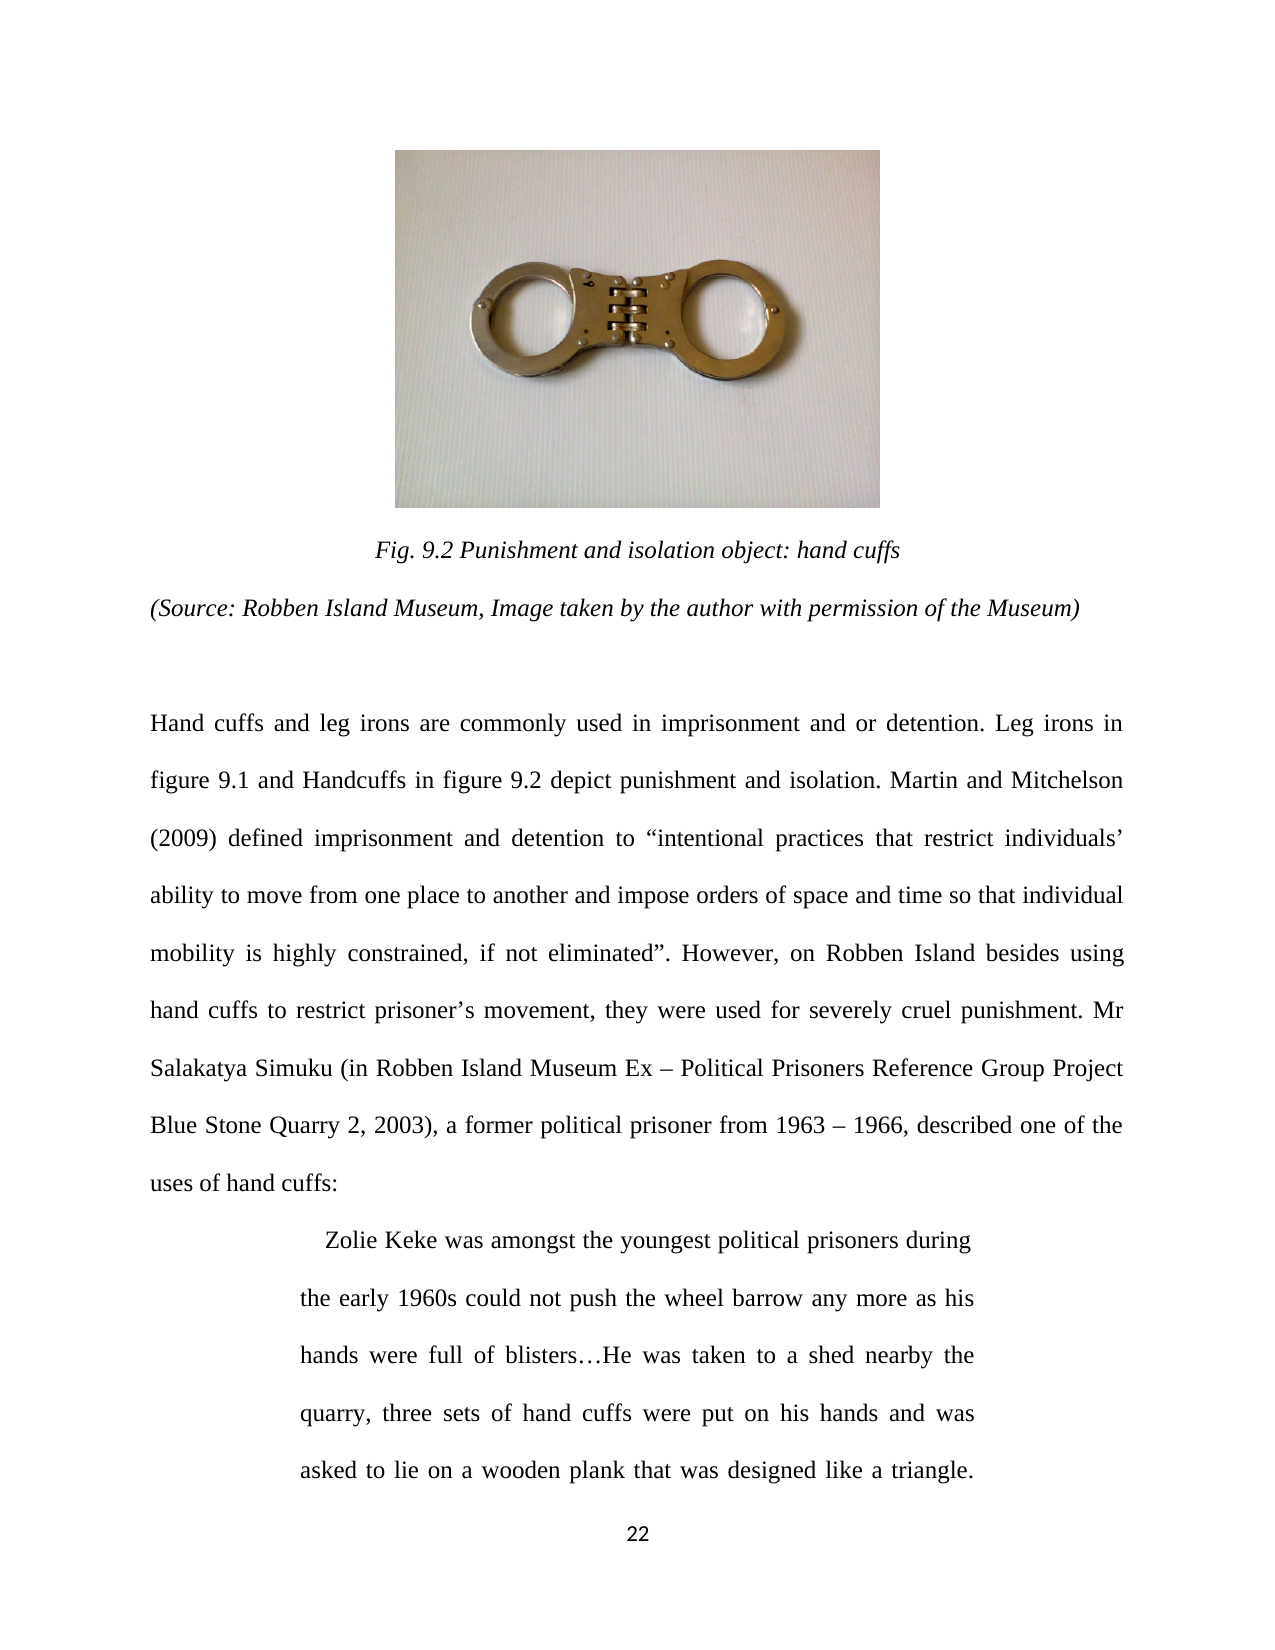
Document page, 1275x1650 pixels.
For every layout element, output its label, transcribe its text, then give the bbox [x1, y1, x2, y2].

text Hand cuffs and leg irons are commonly used in imprisonment and or detention. Leg irons in figure 9.1 and Handcuffs in figure 9.2 depict punishment and isolation. Martin and Mitchelson (2009) defined imprisonment and detention to “intentional practices that restrict individuals’ ability to move from one place to another and impose orders of space and time so that individual mobility is highly constrained, if not eliminated”. However, on Robben Island besides using hand cuffs to restrict prisoner’s movement, they were used for severely cruel punishment. Mr Salakatya Simuku (in Robben Island Museum Ex – Political Prisoners Reference Group Project Blue Stone Quarry 2, 2003), a former political prisoner from 1963 – 1966, described one of the uses of hand cuffs: [150, 708, 1125, 1197]
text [150, 1226, 975, 1484]
picture [395, 150, 880, 508]
text (Source: Robben Island Museum, Image taken by the author with permission of the Museum) [150, 593, 1125, 622]
text Fig. 9.2 Punishment and isolation object: hand cuffs [150, 536, 1125, 564]
